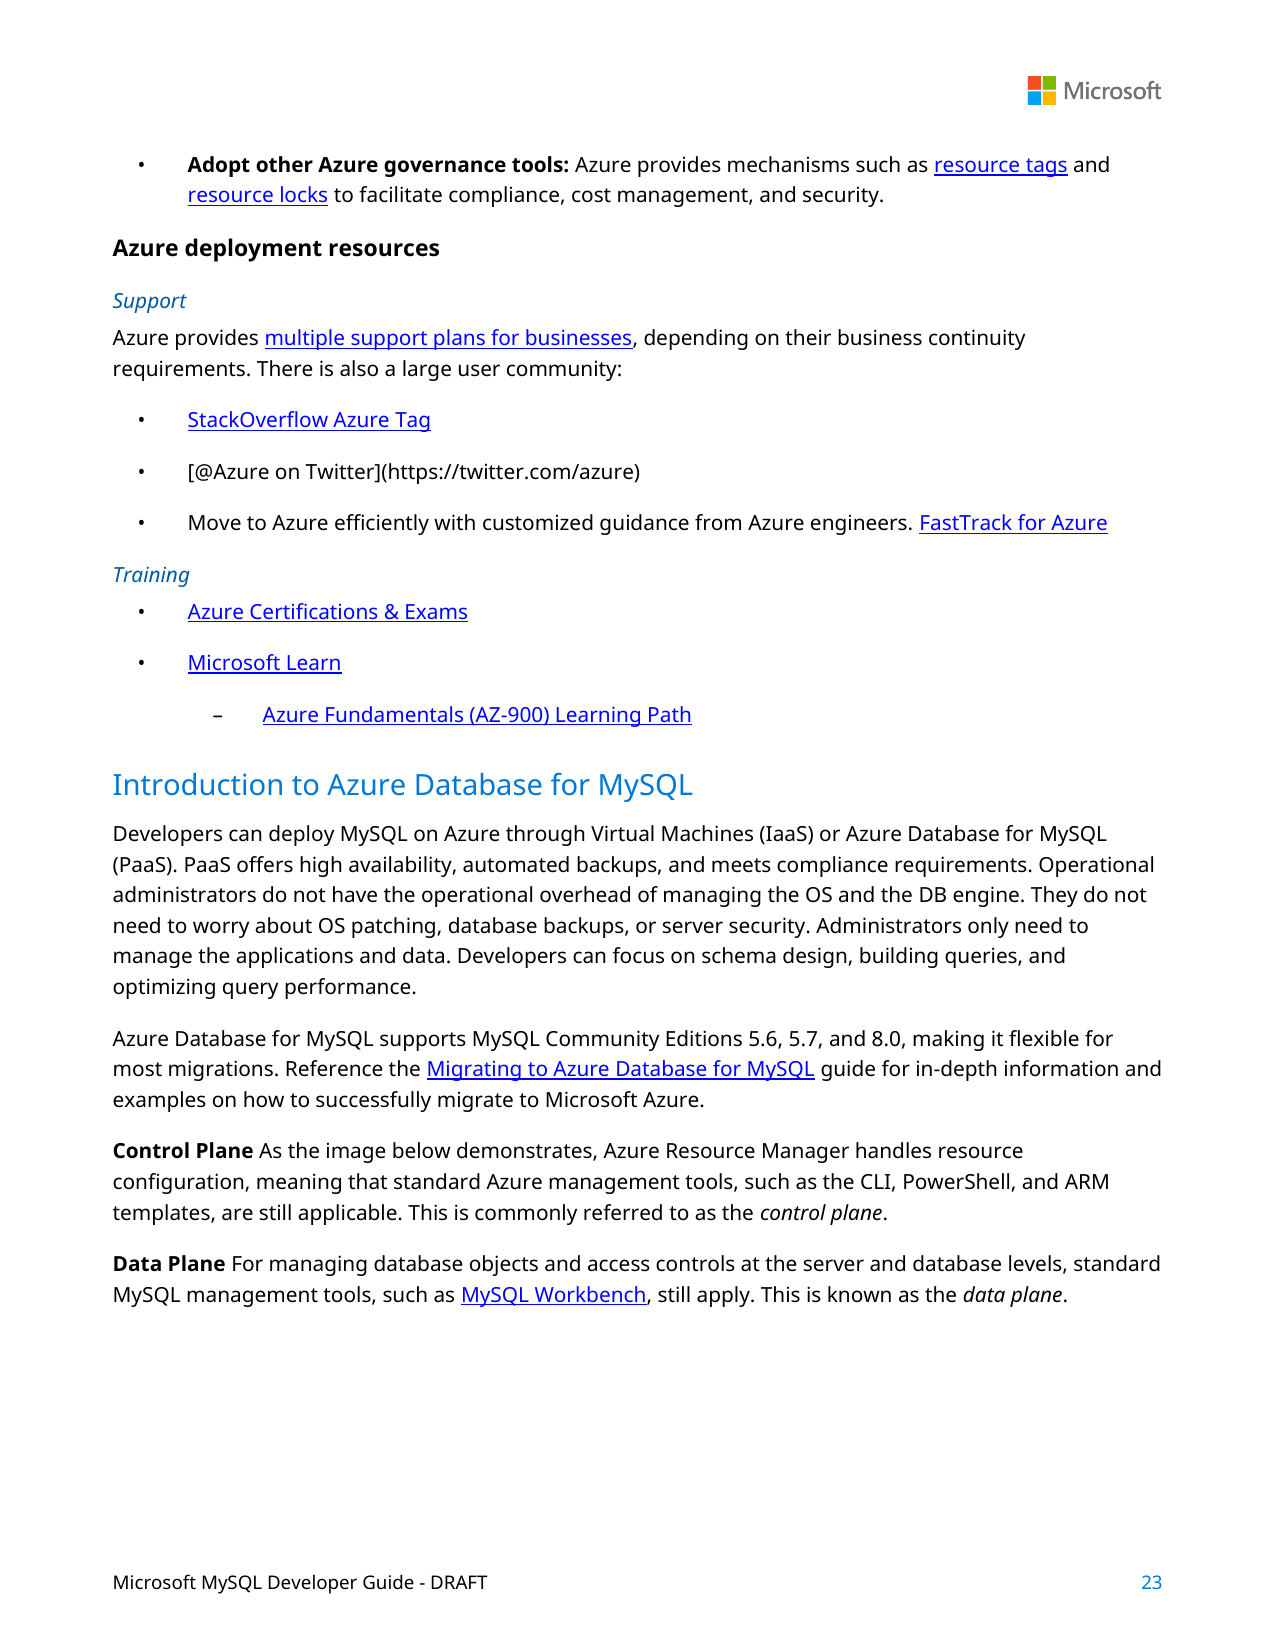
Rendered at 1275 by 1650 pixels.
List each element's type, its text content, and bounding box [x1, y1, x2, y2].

list Azure Certifications & Exams [137, 597, 1162, 625]
subtitle Training [112, 560, 1162, 588]
text Azure provides multiple support plans for businesses, depending on their business continuity requirements. There is also a large user community: [112, 323, 1162, 383]
text Azure Database for MySQL supports MySQL Community Editions 5.6, 5.7, and 8.0, making it flexible for most migrations. Reference the Migrating to Azure Database for MySQL guide for in-depth information and examples on how to successfully migrate to Microsoft Azure. [112, 1024, 1162, 1113]
list [@Azure on Twitter](https://twitter.com/azure) [137, 457, 1162, 486]
subtitle Azure deployment resources [112, 232, 1162, 263]
list StackOverflow Azure Tag [137, 406, 1162, 434]
subtitle Introduction to Azure Database for MySQL [112, 764, 1162, 803]
picture [1026, 75, 1163, 107]
list Azure Fundamentals (AZ-900) Learning Path [212, 700, 1162, 728]
text Data Plane For managing database objects and access controls at the server and database levels, standard MySQL management tools, such as MySQL Workbench, still apply. This is known as the data plane. [112, 1249, 1162, 1308]
text Control Plane As the image below demonstrates, Azure Resource Manager handles resource configuration, meaning that standard Azure management tools, such as the CLI, PowerShell, and ARM templates, are still applicable. This is commonly referred to as the control plane. [112, 1136, 1162, 1226]
list Move to Azure efficiently with customized guidance from Azure engineers. FastTrack for Azure [137, 508, 1162, 537]
subtitle Support [112, 287, 1162, 315]
list Microsoft Learn [137, 648, 1162, 677]
list Adopt other Azure governance tools: Azure provides mechanisms such as resource tags and resource locks to facilitate compliance, cost management, and security. [137, 150, 1162, 209]
text Developers can deploy MySQL on Azure through Virtual Machines (IaaS) or Azure Database for MySQL (PaaS). PaaS offers high availability, automated backups, and meets compliance requirements. Operational administrators do not have the operational overhead of managing the OS and the DB engine. They do not need to worry about OS patching, database backups, or server security. Administrators only need to manage the applications and data. Developers can focus on schema design, building queries, and optimizing query performance. [112, 819, 1162, 1001]
